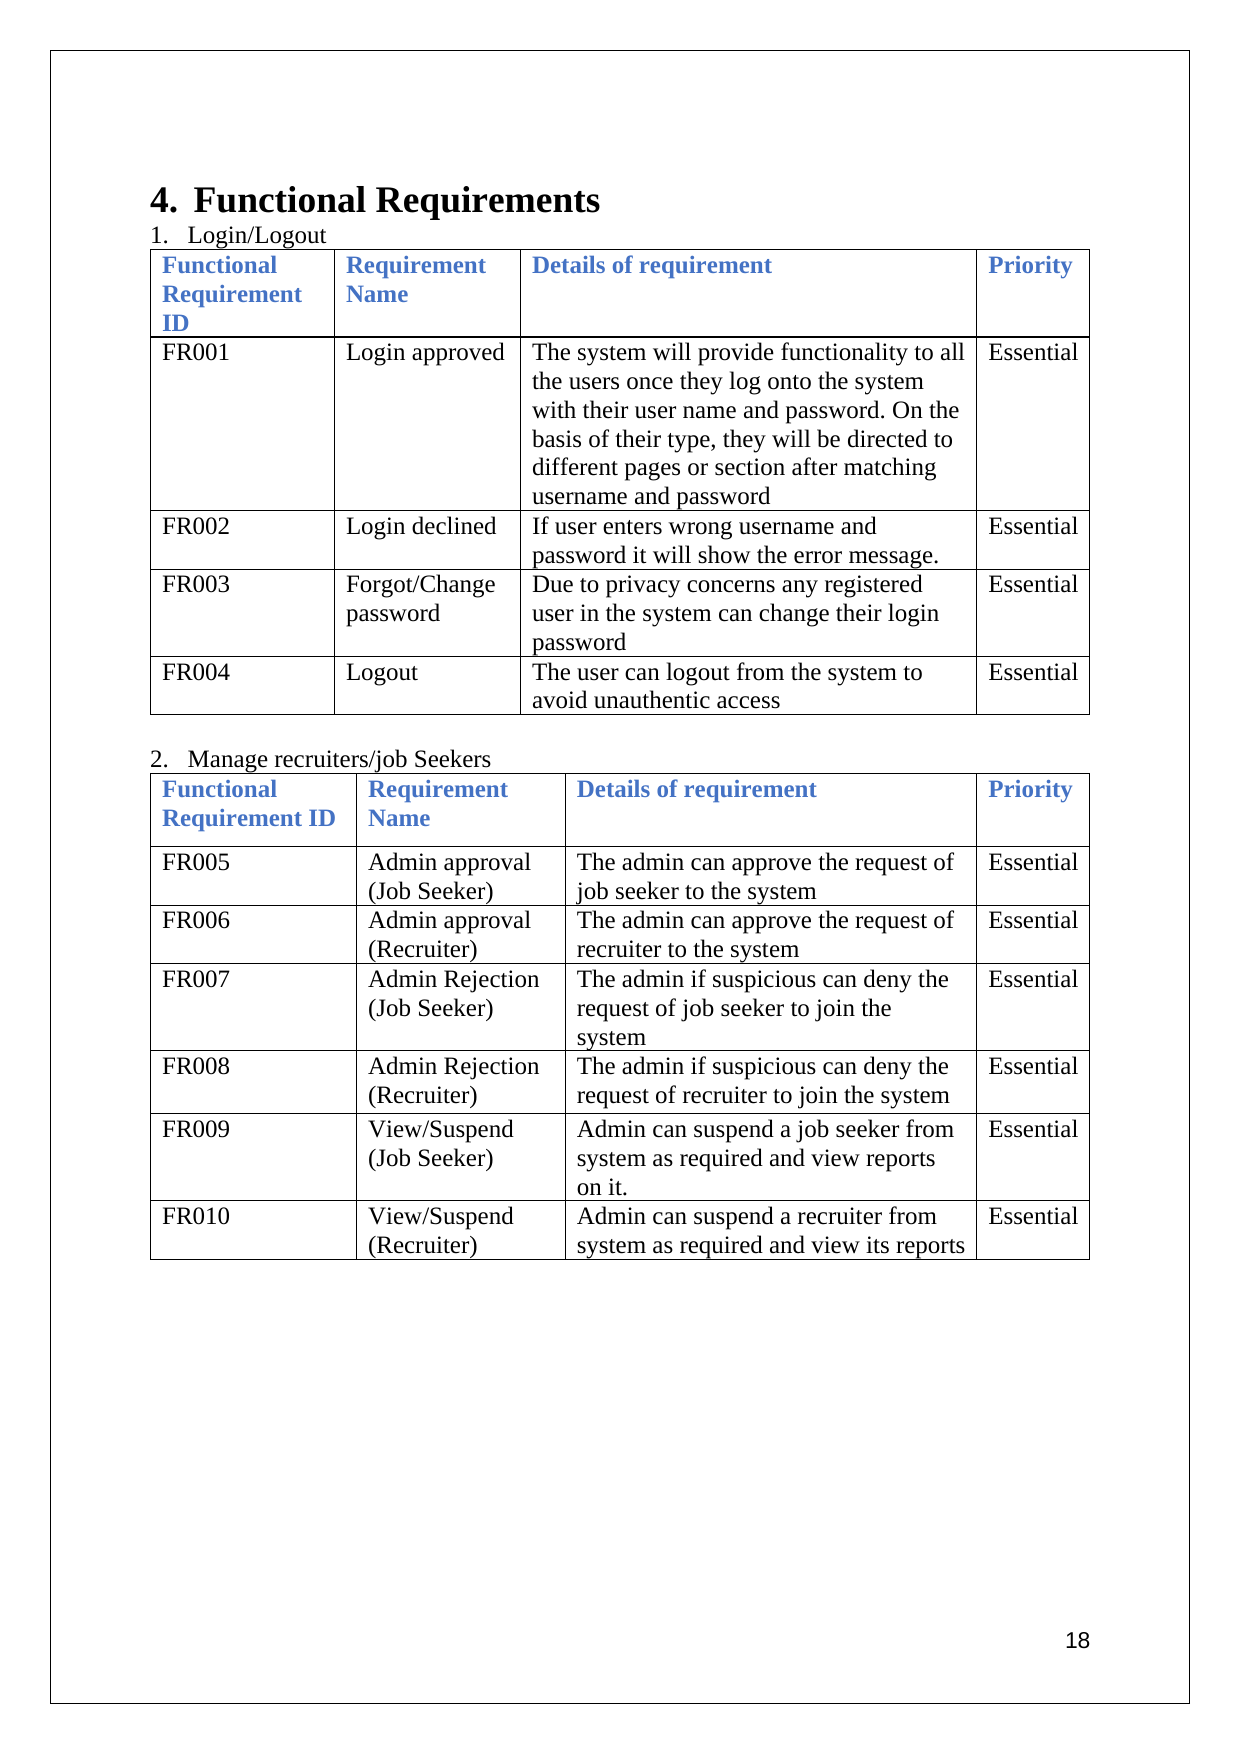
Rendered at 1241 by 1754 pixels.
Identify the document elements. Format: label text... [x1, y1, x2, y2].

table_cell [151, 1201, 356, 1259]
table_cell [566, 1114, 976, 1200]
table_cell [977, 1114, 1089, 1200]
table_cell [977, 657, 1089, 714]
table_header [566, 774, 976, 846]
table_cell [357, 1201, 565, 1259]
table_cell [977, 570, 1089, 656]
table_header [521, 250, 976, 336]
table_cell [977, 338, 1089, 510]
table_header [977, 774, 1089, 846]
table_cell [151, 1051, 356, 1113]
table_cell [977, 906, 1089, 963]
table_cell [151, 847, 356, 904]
list Manage recruiters/job Seekers [150, 744, 1090, 773]
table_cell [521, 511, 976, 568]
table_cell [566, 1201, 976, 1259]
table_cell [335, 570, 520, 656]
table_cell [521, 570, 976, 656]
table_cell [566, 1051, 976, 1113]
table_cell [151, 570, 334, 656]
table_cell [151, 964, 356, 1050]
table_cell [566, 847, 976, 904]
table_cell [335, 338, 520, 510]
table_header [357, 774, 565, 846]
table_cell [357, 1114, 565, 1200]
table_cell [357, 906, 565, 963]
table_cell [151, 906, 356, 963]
list Login/Logout [150, 220, 1090, 249]
list Functional Requirements [150, 177, 1090, 220]
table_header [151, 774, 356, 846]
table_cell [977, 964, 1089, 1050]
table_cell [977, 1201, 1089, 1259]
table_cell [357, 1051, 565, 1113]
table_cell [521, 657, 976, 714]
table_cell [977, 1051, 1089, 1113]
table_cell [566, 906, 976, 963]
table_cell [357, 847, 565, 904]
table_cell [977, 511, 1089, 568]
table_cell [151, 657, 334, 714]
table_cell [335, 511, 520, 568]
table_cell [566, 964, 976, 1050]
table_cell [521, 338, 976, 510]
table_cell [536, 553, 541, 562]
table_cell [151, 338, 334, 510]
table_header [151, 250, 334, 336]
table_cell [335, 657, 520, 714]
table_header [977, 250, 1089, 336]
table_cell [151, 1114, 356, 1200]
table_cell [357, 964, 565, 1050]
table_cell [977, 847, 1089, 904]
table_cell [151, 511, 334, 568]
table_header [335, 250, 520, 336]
